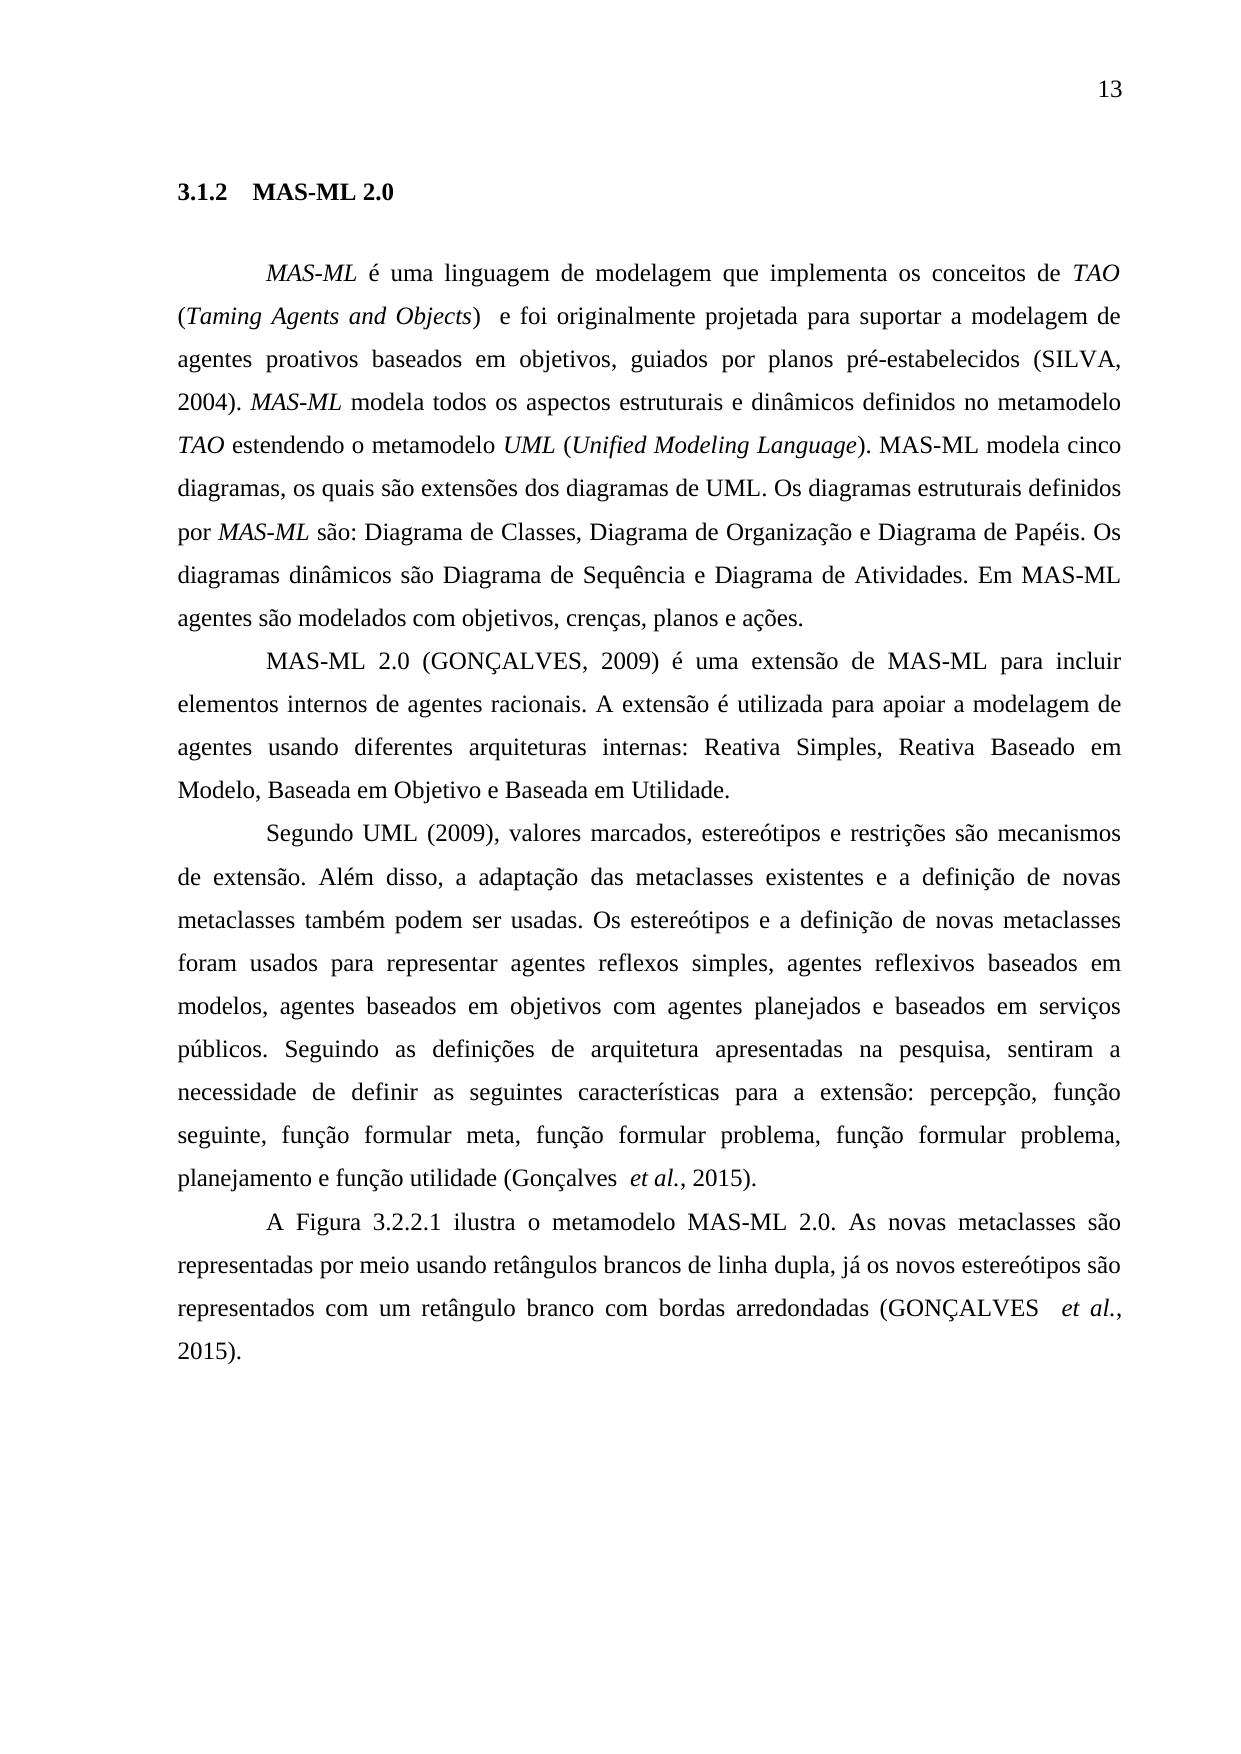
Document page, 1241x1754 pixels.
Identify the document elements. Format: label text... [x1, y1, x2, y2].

subtitle MAS-ML 2.0 [177, 177, 1122, 206]
text Segundo UML (2009), valores marcados, estereótipos e restrições são mecanismos de extensão. Além disso, a adaptação das metaclasses existentes e a definição de novas metaclasses também podem ser usadas. Os estereótipos e a definição de novas metaclasses foram usados para representar agentes reflexos simples, agentes reflexivos baseados em modelos, agentes baseados em objetivos com agentes planejados e baseados em serviços públicos. Seguindo as definições de arquitetura apresentadas na pesquisa, sentiram a necessidade de definir as seguintes características para a extensão: percepção, função seguinte, função formular meta, função formular problema, função formular problema, planejamento e função utilidade (Gonçalves et al., 2015). [177, 818, 1122, 1192]
text A Figura 3.2.2.1 ilustra o metamodelo MAS-ML 2.0. As novas metaclasses são representadas por meio usando retângulos brancos de linha dupla, já os novos estereótipos são representados com um retângulo branco com bordas arredondadas (GONÇALVES et al., 2015). [177, 1207, 1122, 1365]
text MAS-ML 2.0 (GONÇALVES, 2009) é uma extensão de MAS-ML para incluir elementos internos de agentes racionais. A extensão é utilizada para apoiar a modelagem de agentes usando diferentes arquiteturas internas: Reativa Simples, Reativa Baseado em Modelo, Baseada em Objetivo e Baseada em Utilidade. [177, 646, 1122, 804]
text MAS-ML é uma linguagem de modelagem que implementa os conceitos de TAO (Taming Agents and Objects) e foi originalmente projetada para suportar a modelagem de agentes proativos baseados em objetivos, guiados por planos pré-estabelecidos (SILVA, 2004). MAS-ML modela todos os aspectos estruturais e dinâmicos definidos no metamodelo TAO estendendo o metamodelo UML (Unified Modeling Language). MAS-ML modela cinco diagramas, os quais são extensões dos diagramas de UML. Os diagramas estruturais definidos por MAS-ML são: Diagrama de Classes, Diagrama de Organização e Diagrama de Papéis. Os diagramas dinâmicos são Diagrama de Sequência e Diagrama de Atividades. Em MAS-ML agentes são modelados com objetivos, crenças, planos e ações. [177, 258, 1122, 632]
